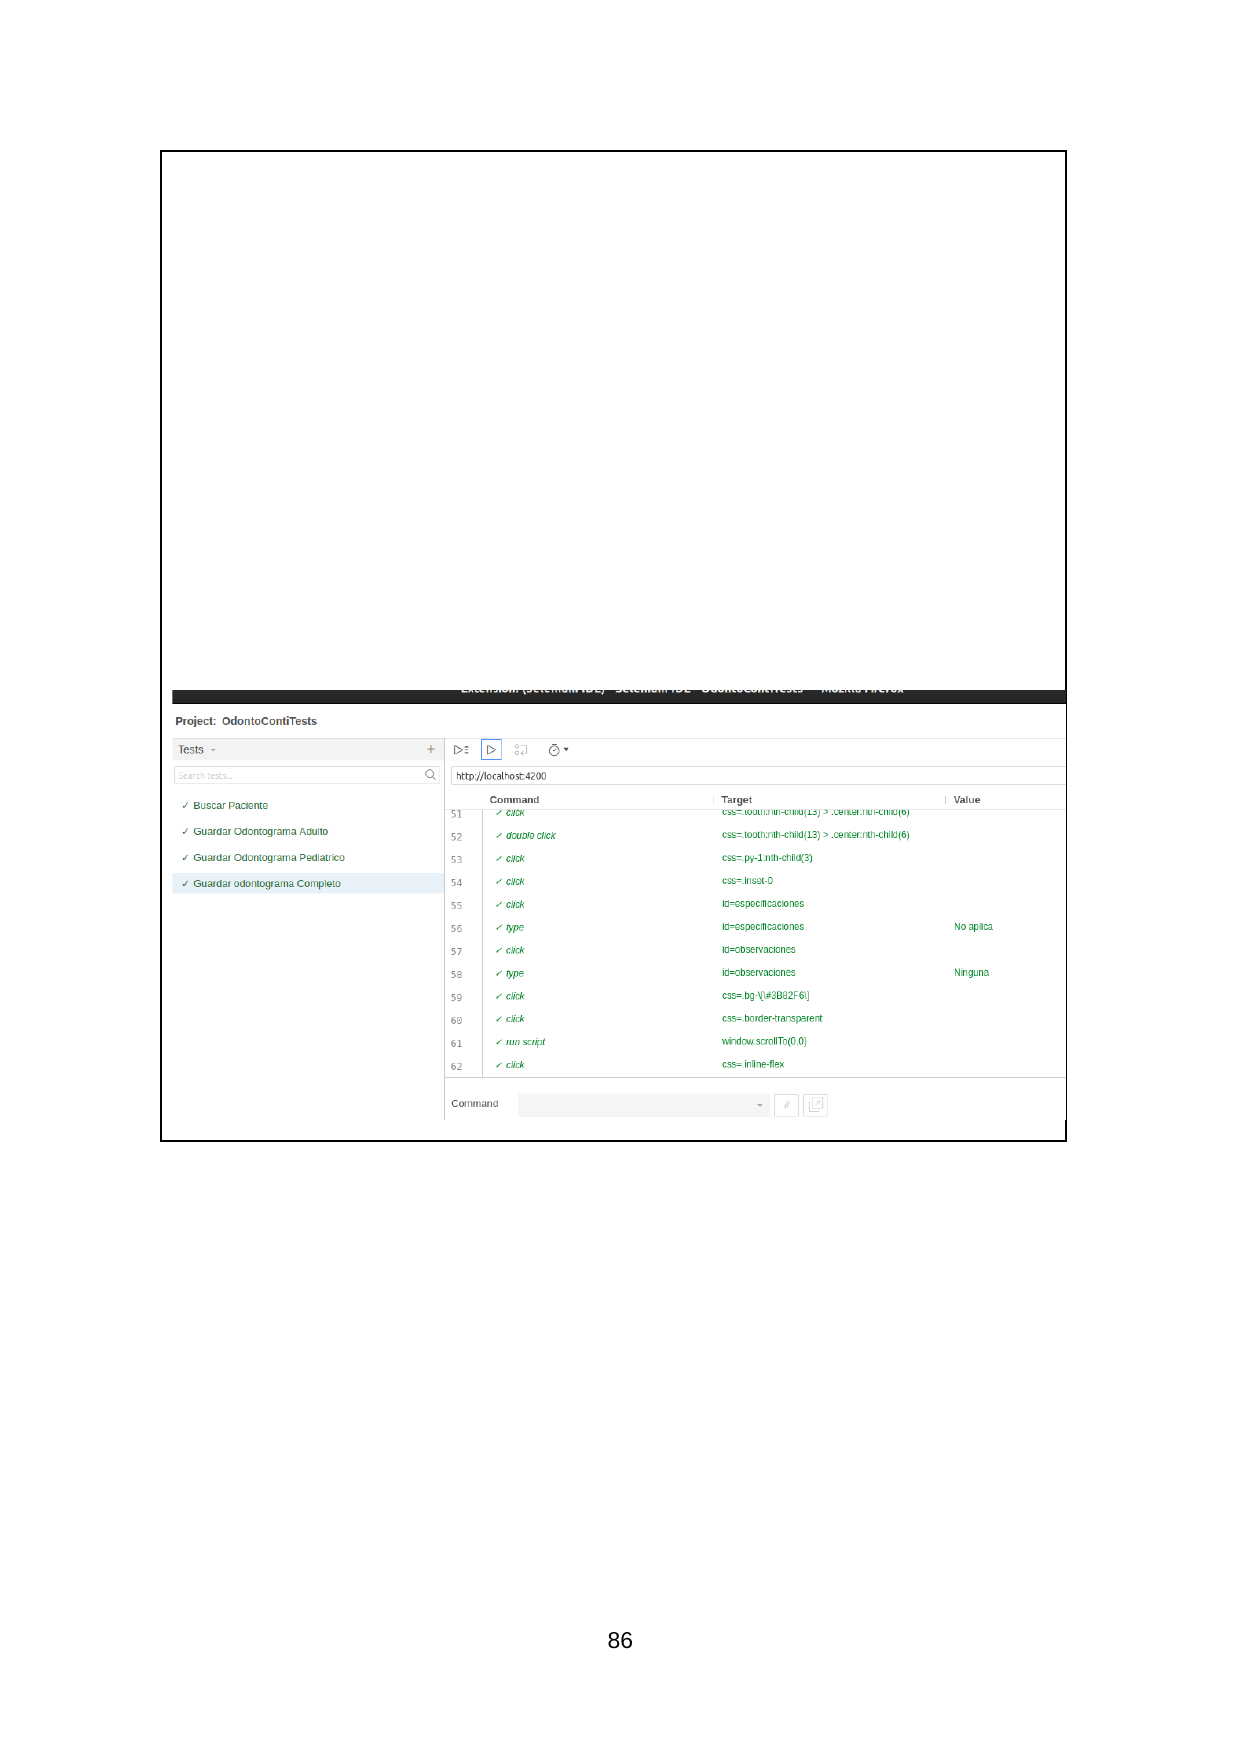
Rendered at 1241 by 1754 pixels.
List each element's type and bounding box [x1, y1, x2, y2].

picture [172, 690, 1066, 1120]
